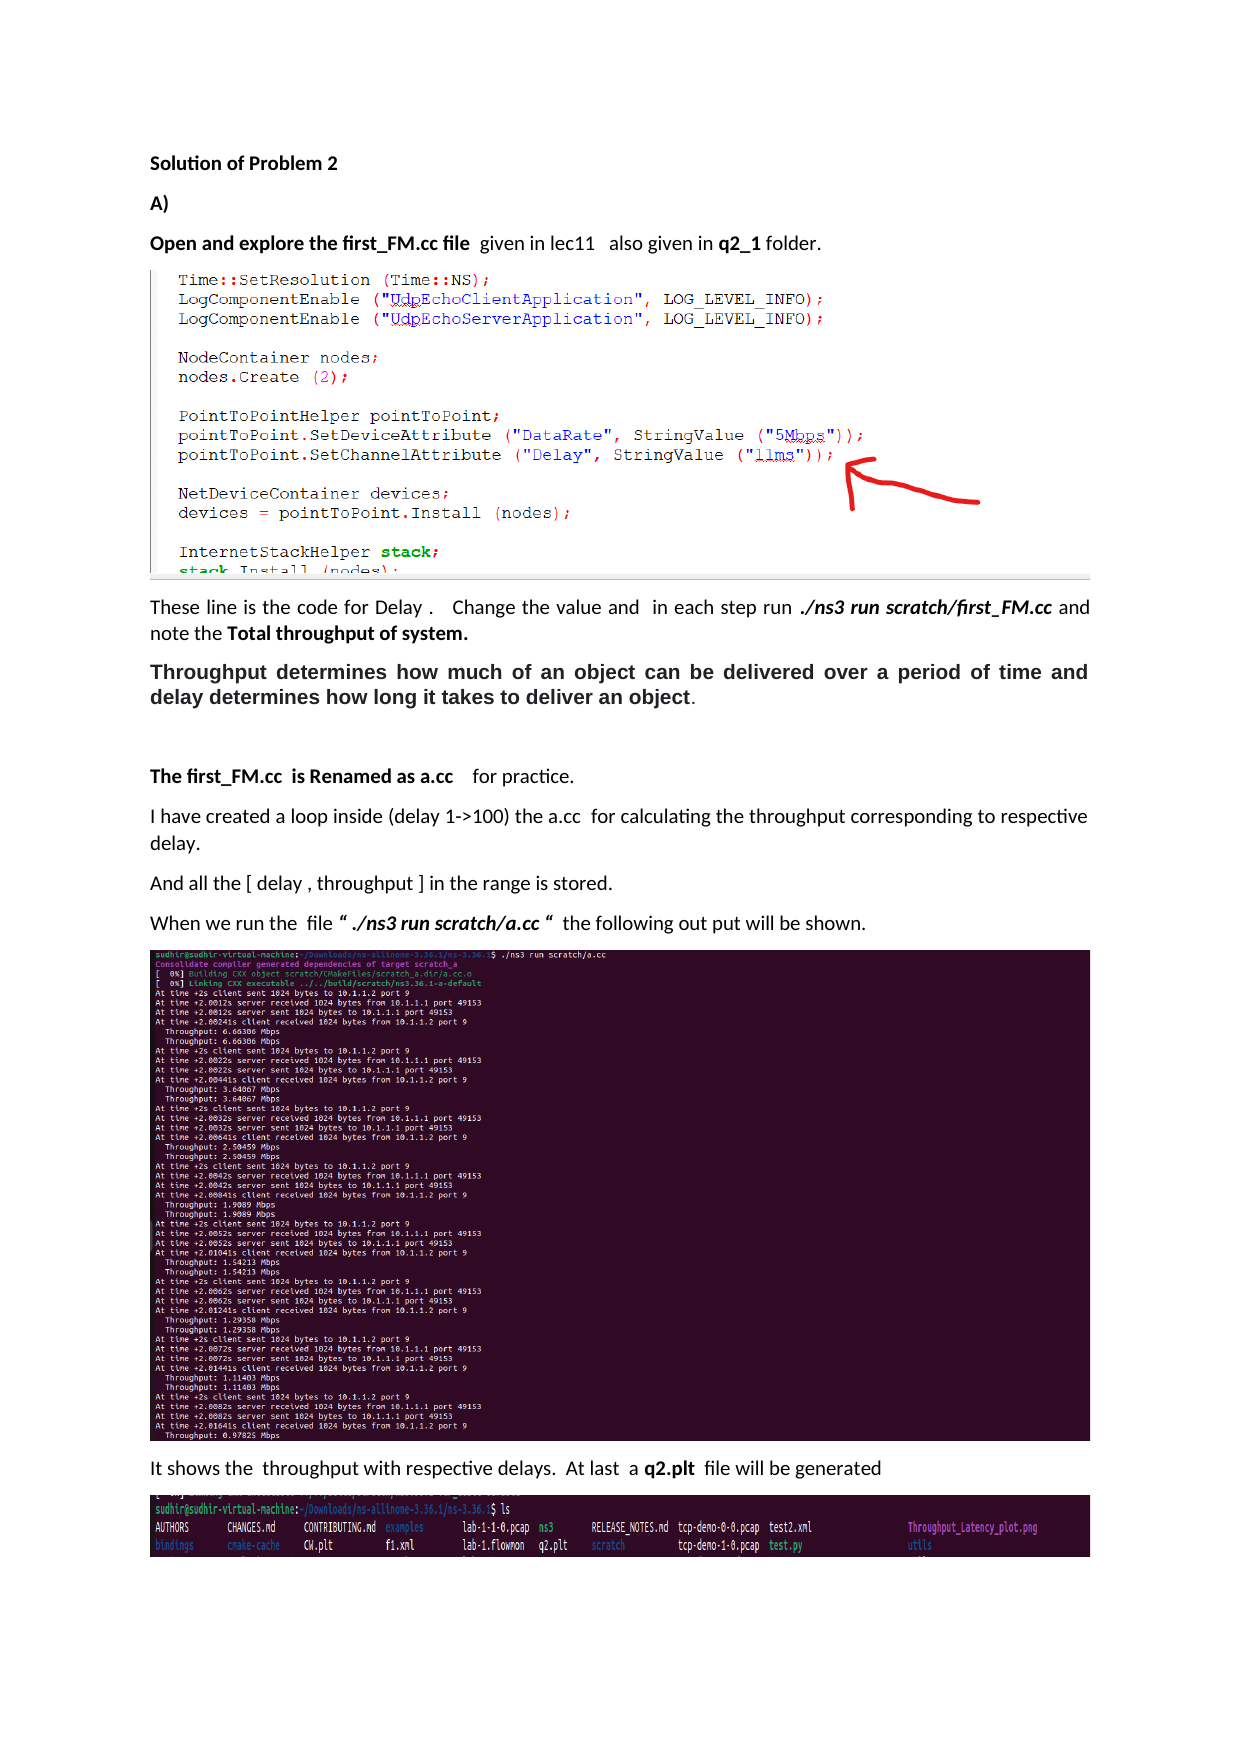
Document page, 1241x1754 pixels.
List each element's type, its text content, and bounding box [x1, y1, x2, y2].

text It shows the throughput with respective delays. At last a q2.plt file will be generated [150, 1455, 1090, 1480]
text When we run the file “ ./ns3 run scratch/a.cc “ the following out put will be shown. [150, 910, 1090, 935]
text Solution of Problem 2 [150, 150, 1090, 175]
picture [150, 1495, 1091, 1557]
text A) [150, 190, 1090, 216]
picture [150, 270, 1091, 580]
text And all the [ delay , throughput ] in the range is stored. [150, 870, 1090, 895]
text The first_FM.cc is Renamed as a.cc for practice. [150, 763, 1090, 789]
text These line is the code for Delay . Change the value and in each step run ./ns3 run scratch/first_FM.cc and note the Total throughput of system. [150, 594, 1090, 646]
text I have created a loop inside (delay 1->100) the a.cc for calculating the throughput corresponding to respective delay. [150, 803, 1090, 855]
picture [150, 950, 1091, 1441]
text Throughput determines how much of an object can be delivered over a period of time and delay determines how long it takes to deliver an object. [150, 684, 1090, 709]
text Open and explore the first_FM.cc file given in lec11 also given in q2_1 folder. [150, 230, 1090, 256]
